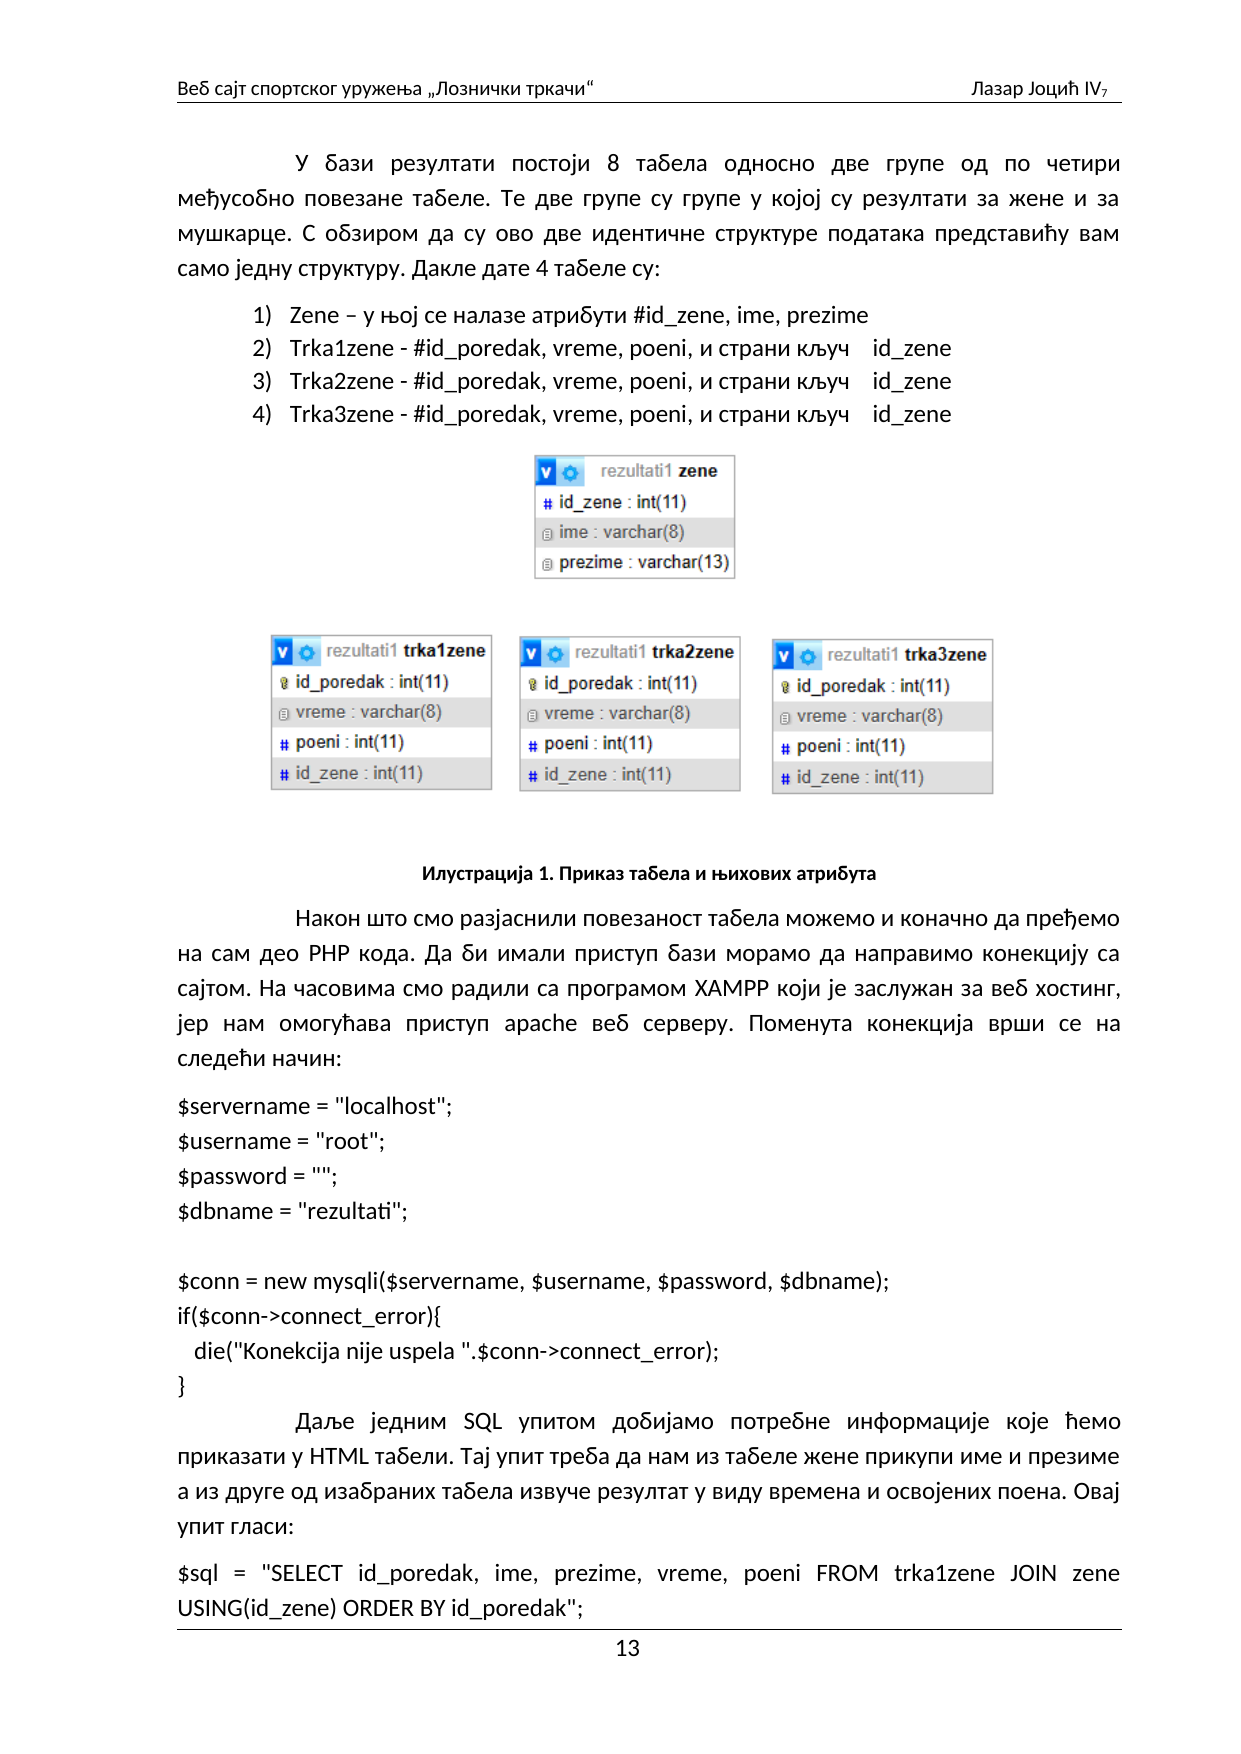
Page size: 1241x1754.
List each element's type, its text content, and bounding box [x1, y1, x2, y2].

text Даље једним SQL упитом добијамо потребне информације које ћемо приказати у HTML табели. Тај упит треба да нам из табеле жене прикупи име и презиме а из друге од изабраних табела извуче резултат у виду времена и освојених поена. Овај упит гласи: [177, 1405, 1122, 1540]
text $conn = new mysqli($servername, $username, $password, $dbname); [177, 1265, 1122, 1295]
picture [252, 447, 1109, 842]
text Илустрација 1. Приказ табела и њихових атрибута [177, 861, 1122, 886]
text $password = ""; [177, 1160, 1122, 1190]
text $servername = "localhost"; [177, 1090, 1122, 1120]
text if($conn->connect_error){ [177, 1300, 1122, 1330]
list Trka1zene - #id_poredak, vreme, poeni, и страни кључ id_zene [252, 332, 1122, 363]
text } [177, 1370, 1122, 1400]
text Након што смо разјаснили повезаност табела можемо и коначно да пређемо на сам део PHP кода. Да би имали приступ бази морамо да направимо конекцију са сајтом. На часовима смо радили са програмом XAMPP који је заслужан за веб хостинг, јер нам омогућава приступ apache веб серверу. Поменута конекција врши се на следећи начин: [177, 902, 1122, 1073]
text $sql = "SELECT id_poredak, ime, prezime, vreme, poeni FROM trka1zene JOIN zene USING(id_zene) ORDER BY id_poredak"; [177, 1557, 1122, 1623]
text die("Konekcija nije uspela ".$conn->connect_error); [177, 1335, 1122, 1365]
list Trka2zene - #id_poredak, vreme, poeni, и страни кључ id_zene [252, 365, 1122, 396]
text $dbname = "rezultati"; [177, 1195, 1122, 1225]
list Trka3zene - #id_poredak, vreme, poeni, и страни кључ id_zene [252, 398, 1122, 429]
text У бази резултати постоји 8 табела односно две групе од по четири међусобно повезане табеле. Те две групе су групе у којој су резултати за жене и за мушкарце. С обзиром да су ово две идентичне структуре података представићу вам само једну структуру. Дакле дате 4 табеле су: [177, 147, 1122, 282]
text $username = "root"; [177, 1125, 1122, 1155]
list Zene – у њој се налазе атрибути #id_zene, ime, prezime [252, 299, 1122, 330]
